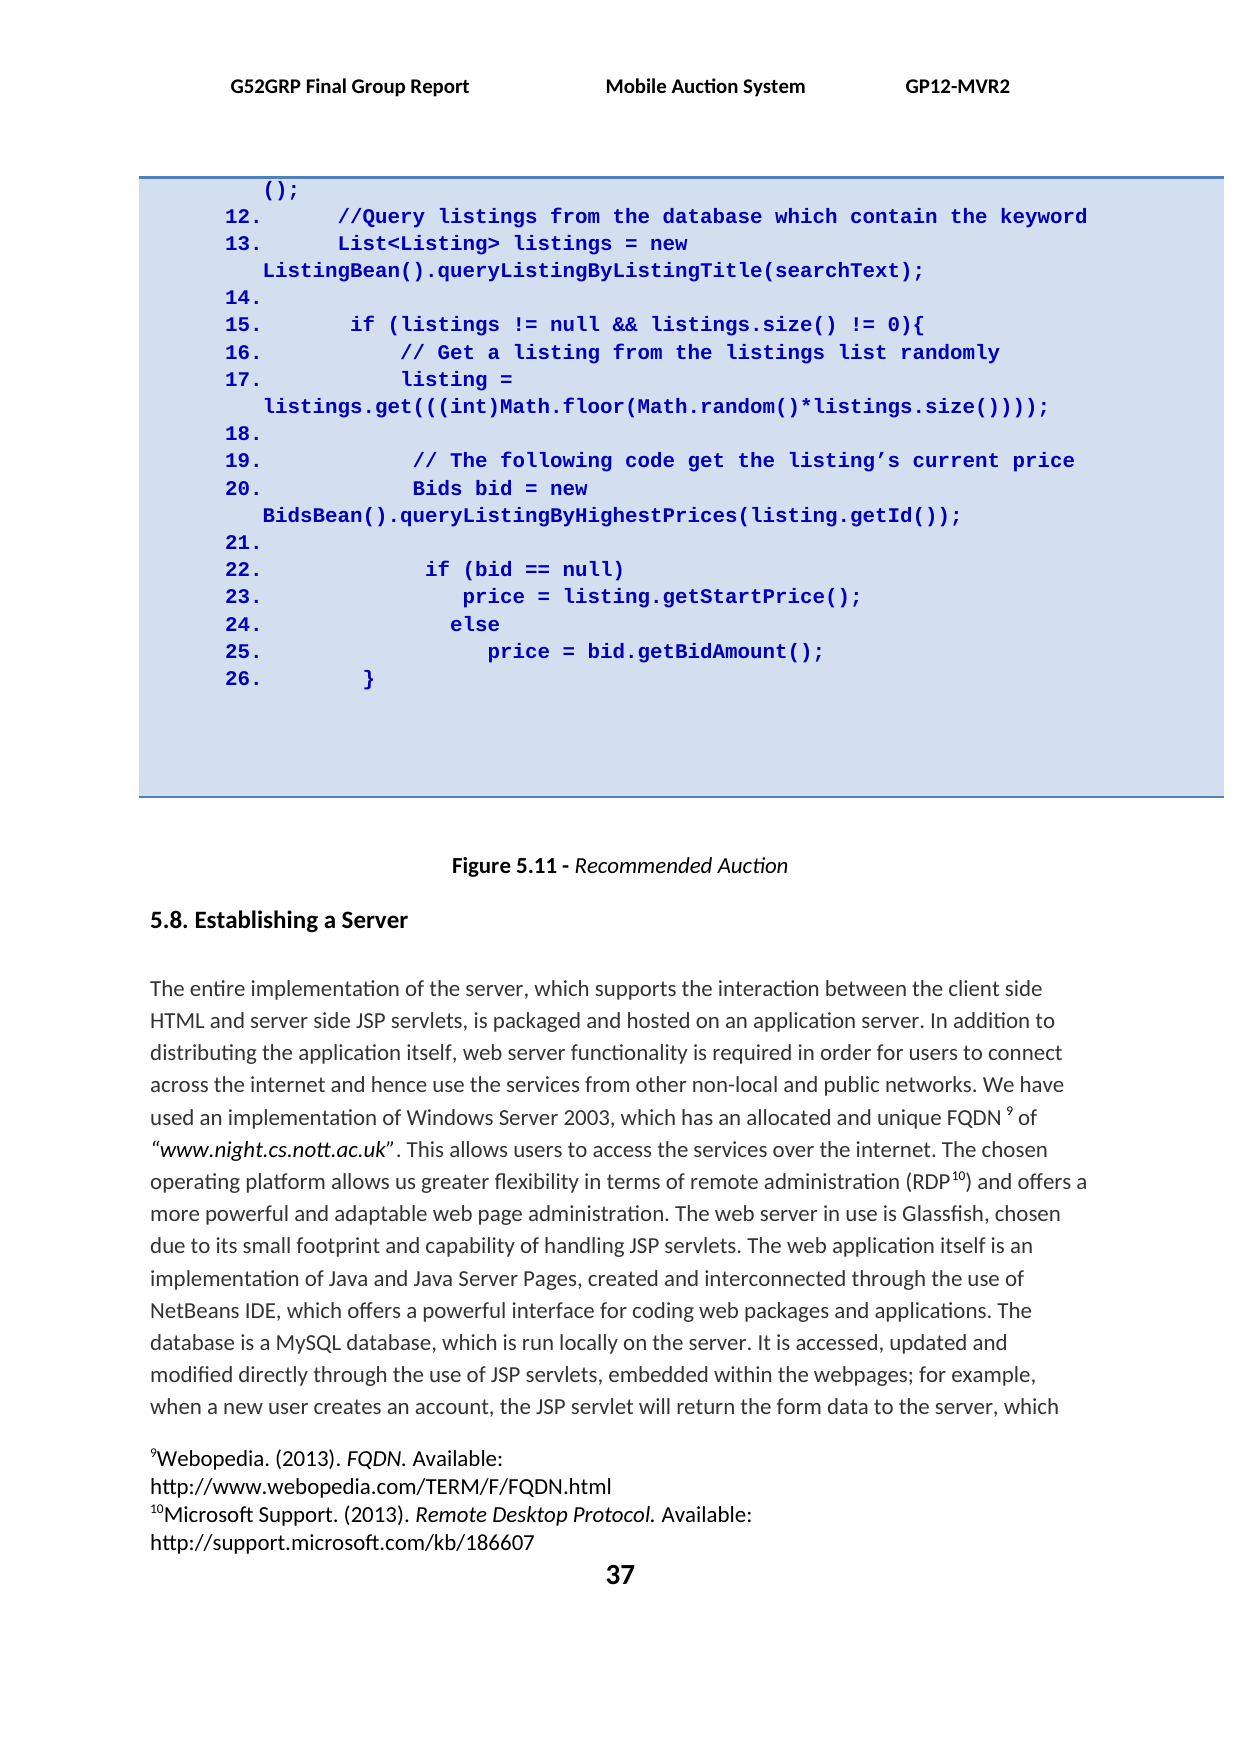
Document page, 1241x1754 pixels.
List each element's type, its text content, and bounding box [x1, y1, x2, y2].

text Figure 5.11 - Recommended Auction [150, 851, 1090, 879]
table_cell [139, 179, 1224, 796]
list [150, 974, 1090, 1420]
list 5.8. Establishing a Server [150, 904, 1090, 934]
